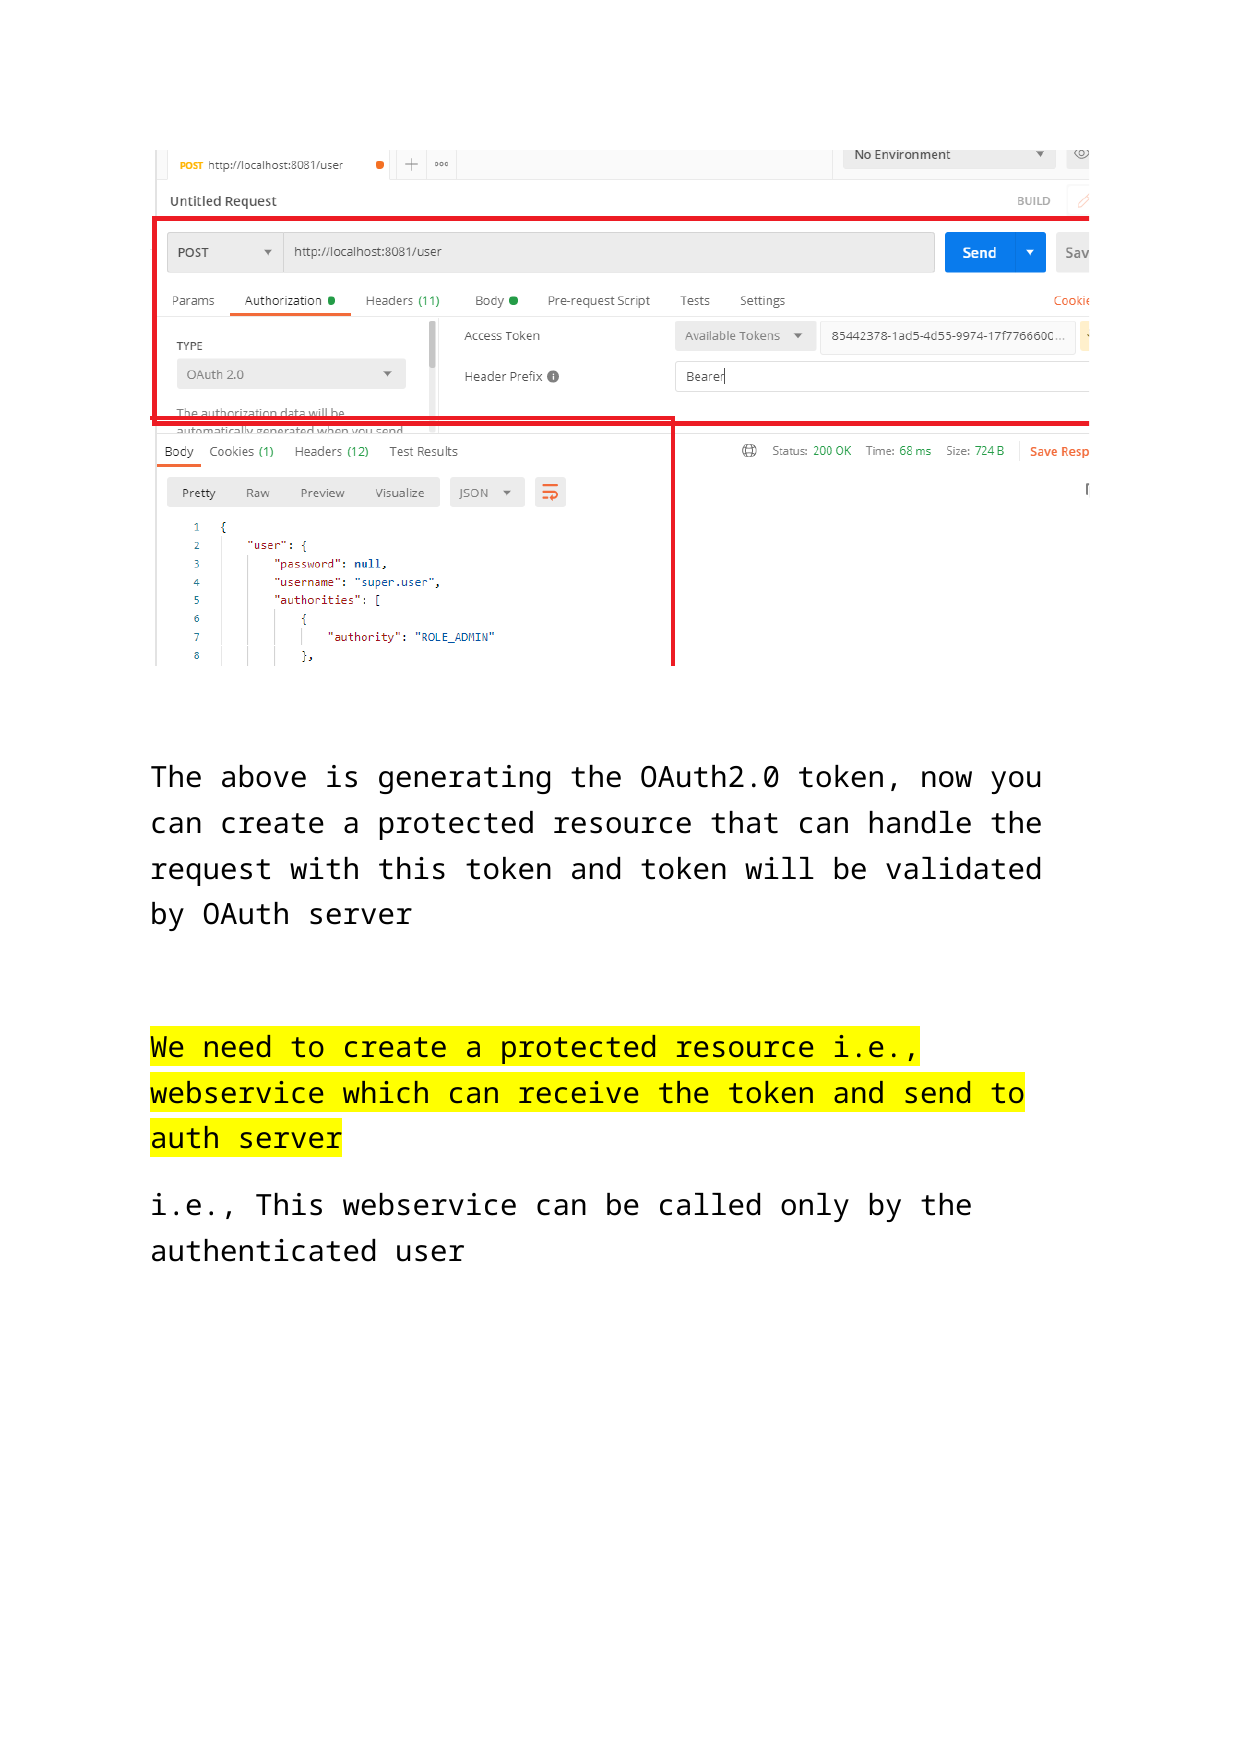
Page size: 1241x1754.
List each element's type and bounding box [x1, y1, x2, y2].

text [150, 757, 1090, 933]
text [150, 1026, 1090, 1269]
picture [150, 150, 1090, 666]
